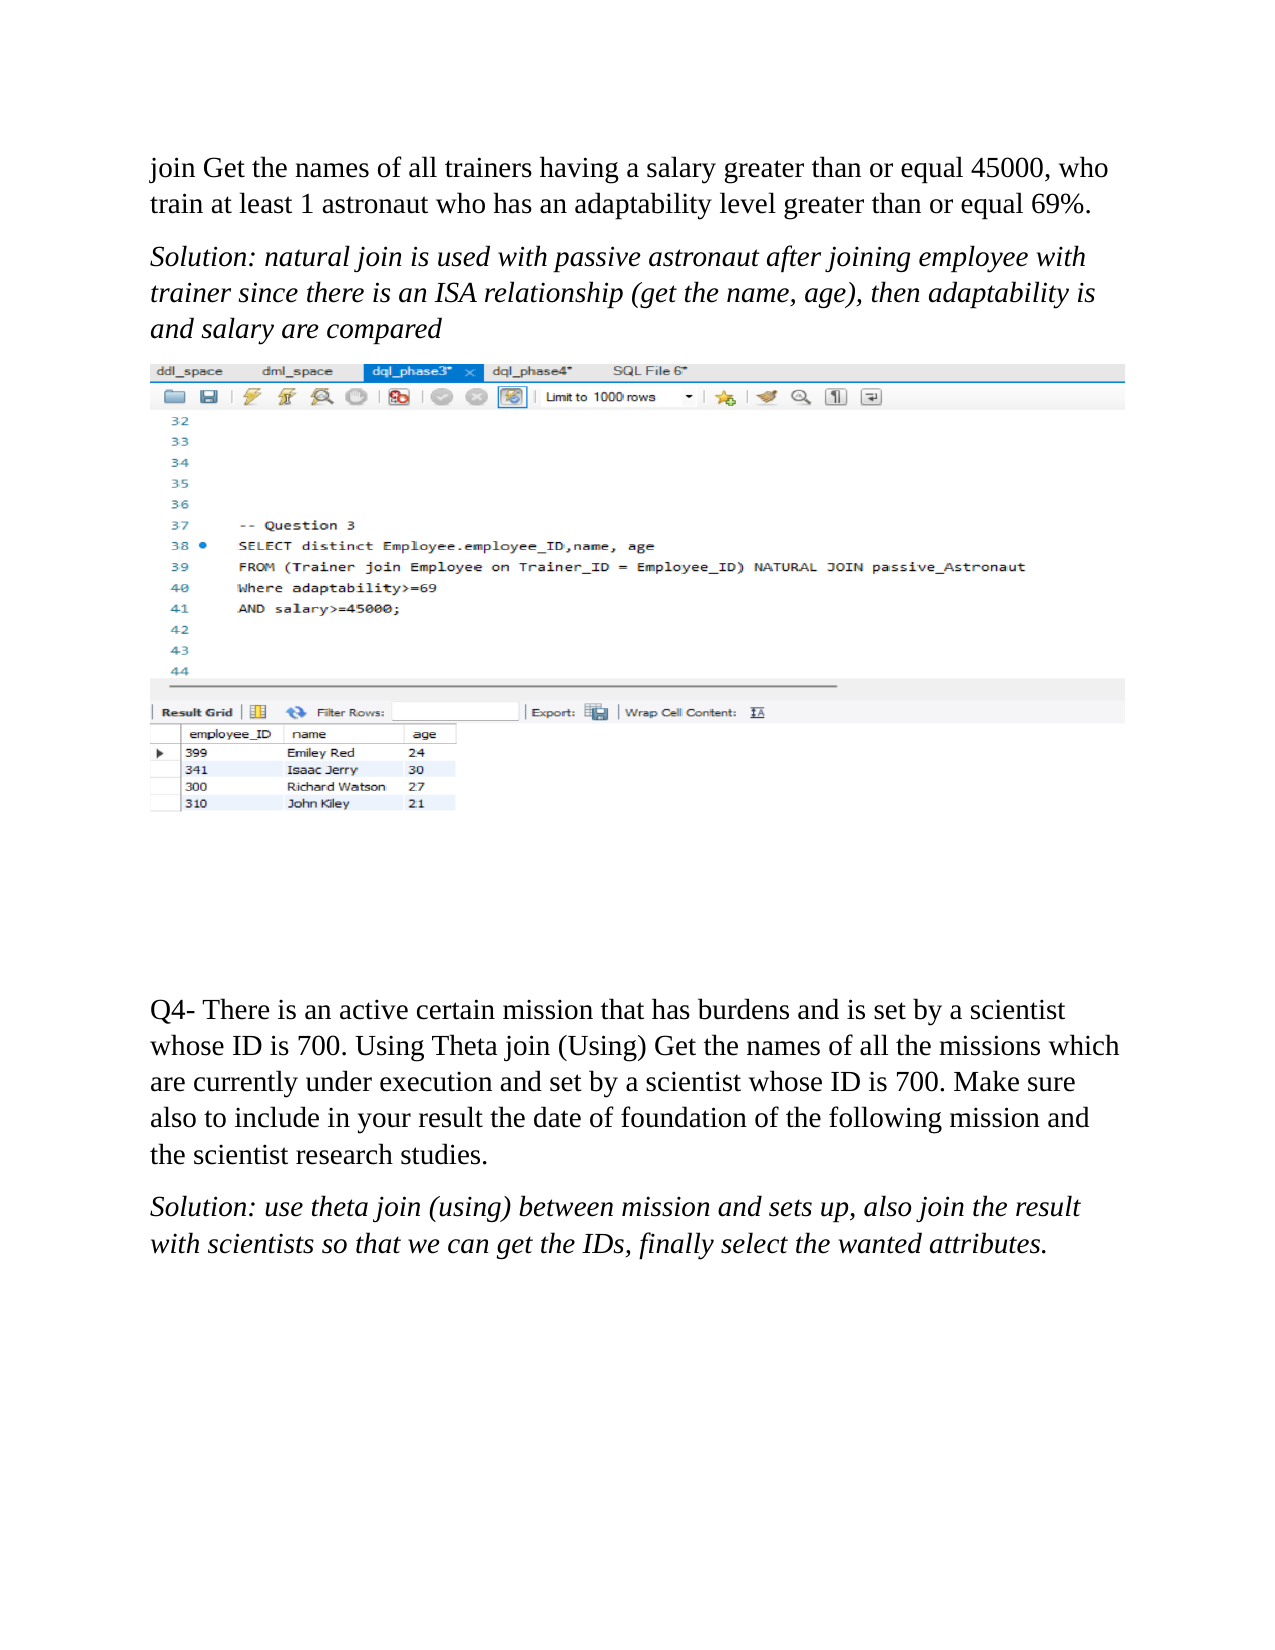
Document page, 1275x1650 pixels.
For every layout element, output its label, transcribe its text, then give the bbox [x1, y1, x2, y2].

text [150, 150, 1125, 220]
text Solution: use theta join (using) between mission and sets up, also join the result with scientists so that we can get the IDs, finally select the wanted attributes. [150, 1189, 1125, 1259]
text Q4- There is an active certain mission that has burdens and is set by a scientist whose ID is 700. Using Theta join (Using) Get the names of all the missions which are currently under execution and set by a scientist whose ID is 700. Make sure also to include in your result the date of foundation of the following mission and the scientist research studies. [150, 992, 1125, 1170]
text Solution: natural join is used with passive astronaut after joining employee with trainer since there is an ISA relationship (get the name, age), then adaptability is and salary are compared [150, 239, 1125, 345]
picture [150, 364, 1125, 868]
